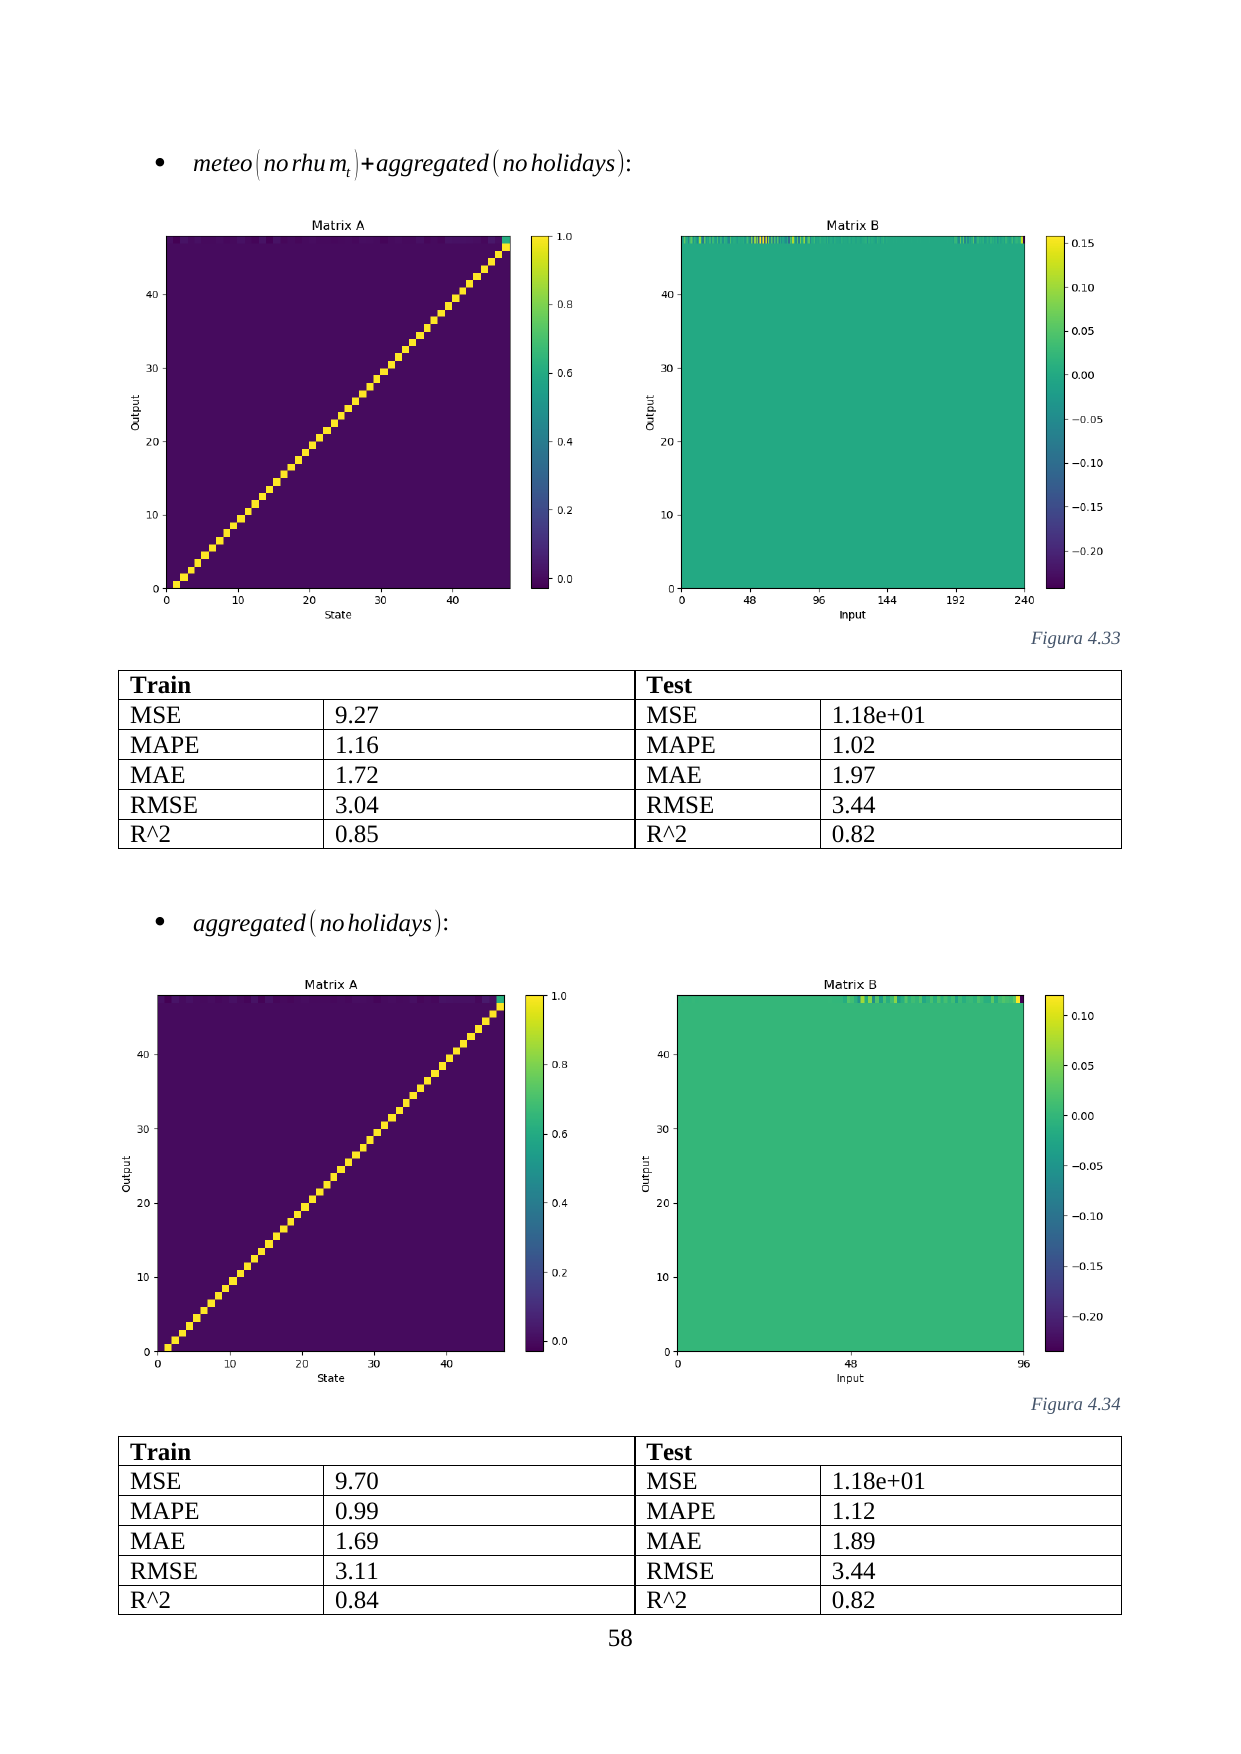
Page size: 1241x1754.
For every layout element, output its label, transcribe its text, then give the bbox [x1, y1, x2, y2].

table_cell R^2 [119, 820, 323, 848]
table_cell MSE [636, 1466, 820, 1495]
table_cell 1.02 [821, 730, 1121, 759]
table_cell MAPE [636, 1496, 820, 1525]
table_cell MAPE [119, 1496, 323, 1525]
picture [118, 211, 1123, 628]
table_cell R^2 [119, 1586, 323, 1614]
table_cell 3.04 [324, 790, 634, 818]
table_cell 1.72 [324, 760, 634, 789]
table_cell RMSE [119, 1556, 323, 1584]
table_cell 1.12 [821, 1496, 1121, 1525]
table_cell R^2 [636, 820, 820, 848]
table_cell MSE [119, 1466, 323, 1495]
table_cell 0.85 [324, 820, 634, 848]
table_cell 9.27 [324, 700, 634, 729]
table_cell 3.44 [821, 1556, 1121, 1584]
table_cell 3.44 [821, 790, 1121, 818]
picture [118, 968, 1123, 1394]
table_cell RMSE [119, 790, 323, 818]
table_cell MAE [636, 760, 820, 789]
table_cell MAE [119, 760, 323, 789]
table_cell RMSE [636, 790, 820, 818]
table_cell MAPE [119, 730, 323, 759]
table_cell 1.69 [324, 1526, 634, 1555]
table_cell RMSE [636, 1556, 820, 1584]
table_cell 1.16 [324, 730, 634, 759]
table_cell 0.99 [324, 1496, 634, 1525]
list : [156, 148, 1122, 182]
table_header Test [636, 1437, 1121, 1465]
table_cell 1.18e+01 [821, 700, 1121, 729]
table_cell R^2 [636, 1586, 820, 1614]
table_header Test [636, 671, 1121, 699]
table_cell 1.18e+01 [821, 1466, 1121, 1495]
list : [156, 907, 1122, 939]
table_cell 9.70 [324, 1466, 634, 1495]
table_cell 1.89 [821, 1526, 1121, 1555]
table_cell 1.97 [821, 760, 1121, 789]
table_cell 0.82 [821, 1586, 1121, 1614]
table_cell MSE [636, 700, 820, 729]
table_cell 0.84 [324, 1586, 634, 1614]
table_cell MAE [119, 1526, 323, 1555]
table_cell 3.11 [324, 1556, 634, 1584]
table_cell MSE [119, 700, 323, 729]
table_cell MAE [636, 1526, 820, 1555]
table_cell MAPE [636, 730, 820, 759]
table_header Train [119, 671, 634, 699]
table_cell 0.82 [821, 820, 1121, 848]
table_header Train [119, 1437, 634, 1465]
